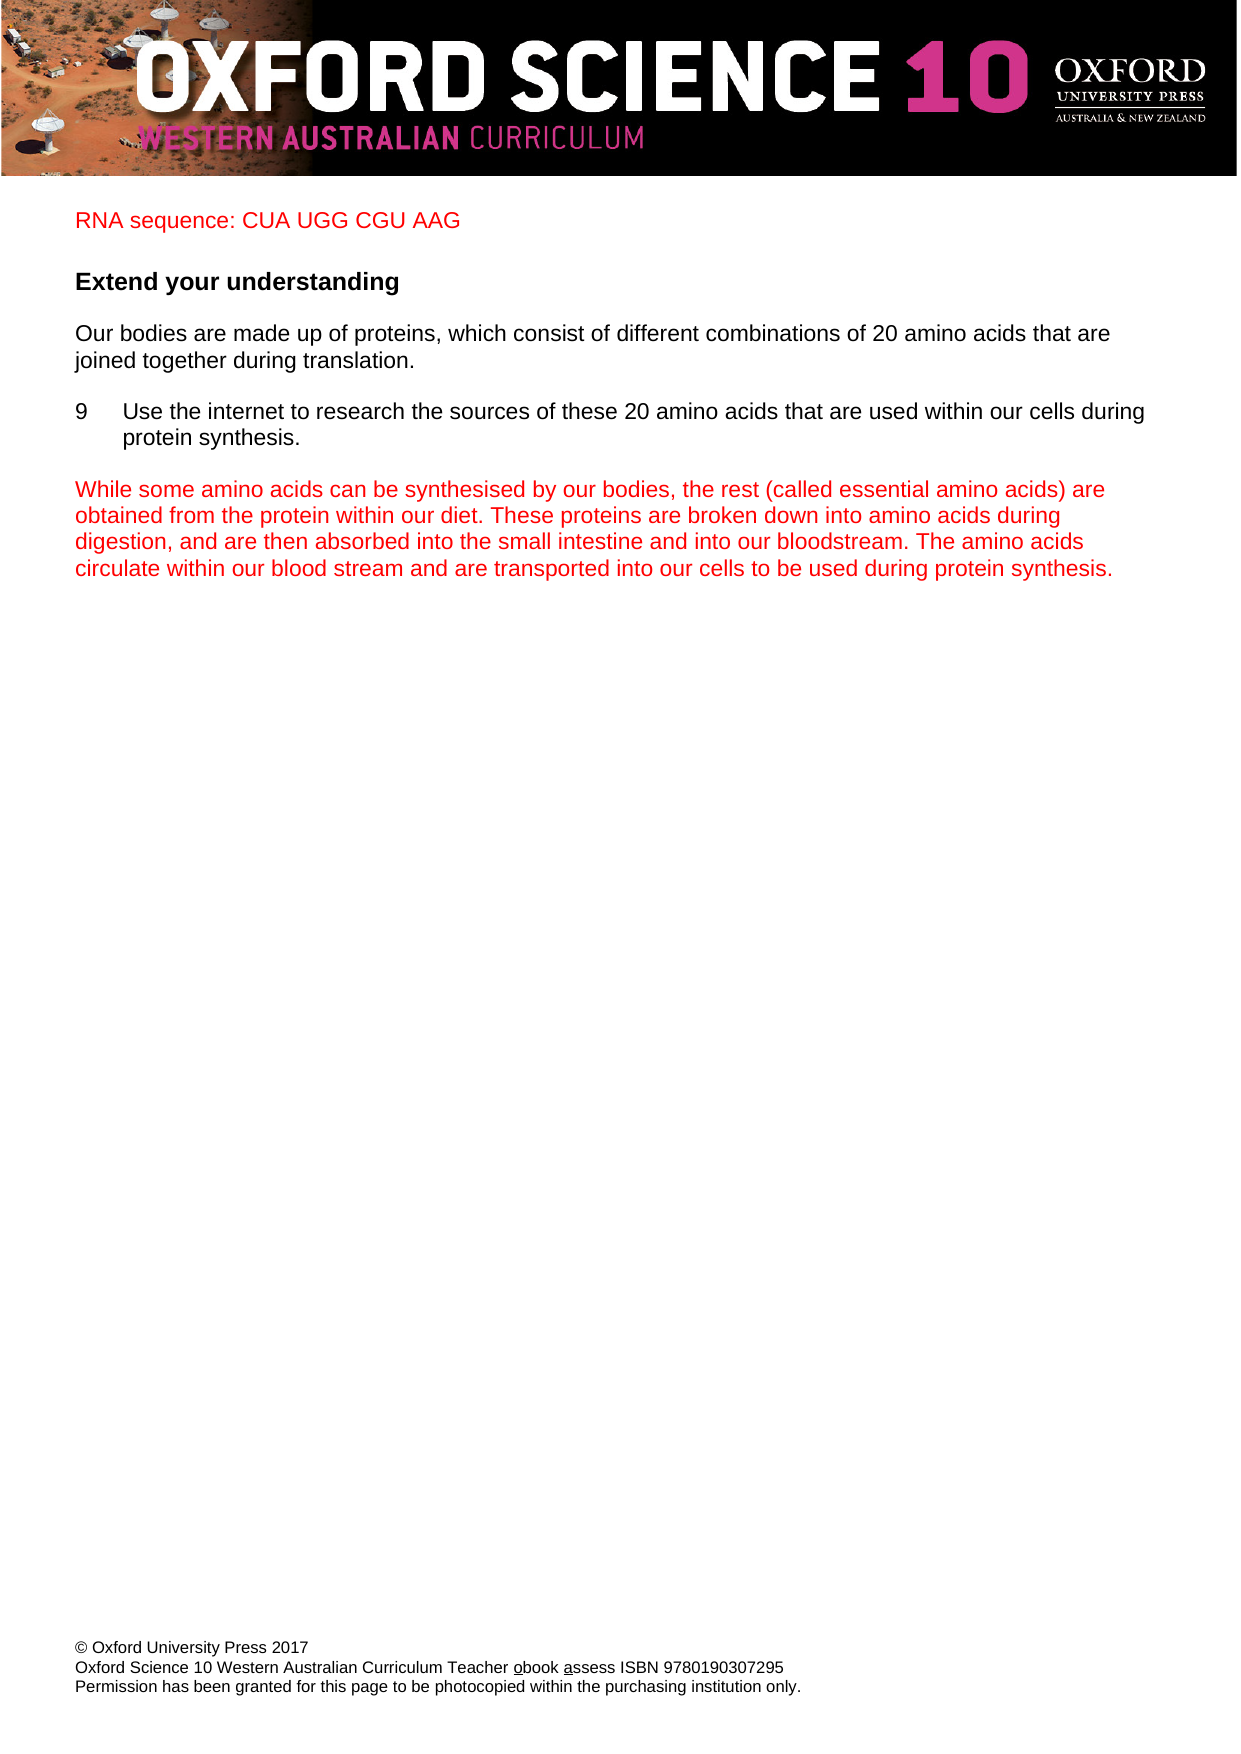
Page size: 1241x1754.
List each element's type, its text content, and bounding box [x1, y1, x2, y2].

text Extend your understanding [75, 266, 1165, 295]
text While some amino acids can be synthesised by our bodies, the rest (called essential amino acids) are obtained from the protein within our diet. These proteins are broken down into amino acids during digestion, and are then absorbed into the small intestine and into our bloodstream. The amino acids circulate within our blood stream and are transported into our cells to be used during protein synthesis. [75, 476, 1165, 581]
list 9 Use the internet to research the sources of these 20 amino acids that are used within our cells during protein synthesis. [75, 398, 1165, 451]
text RNA sequence: CUA UGG CGU AAG [75, 207, 1165, 233]
picture [0, 0, 1236, 175]
text Our bodies are made up of proteins, which consist of different combinations of 20 amino acids that are joined together during translation. [75, 320, 1165, 373]
